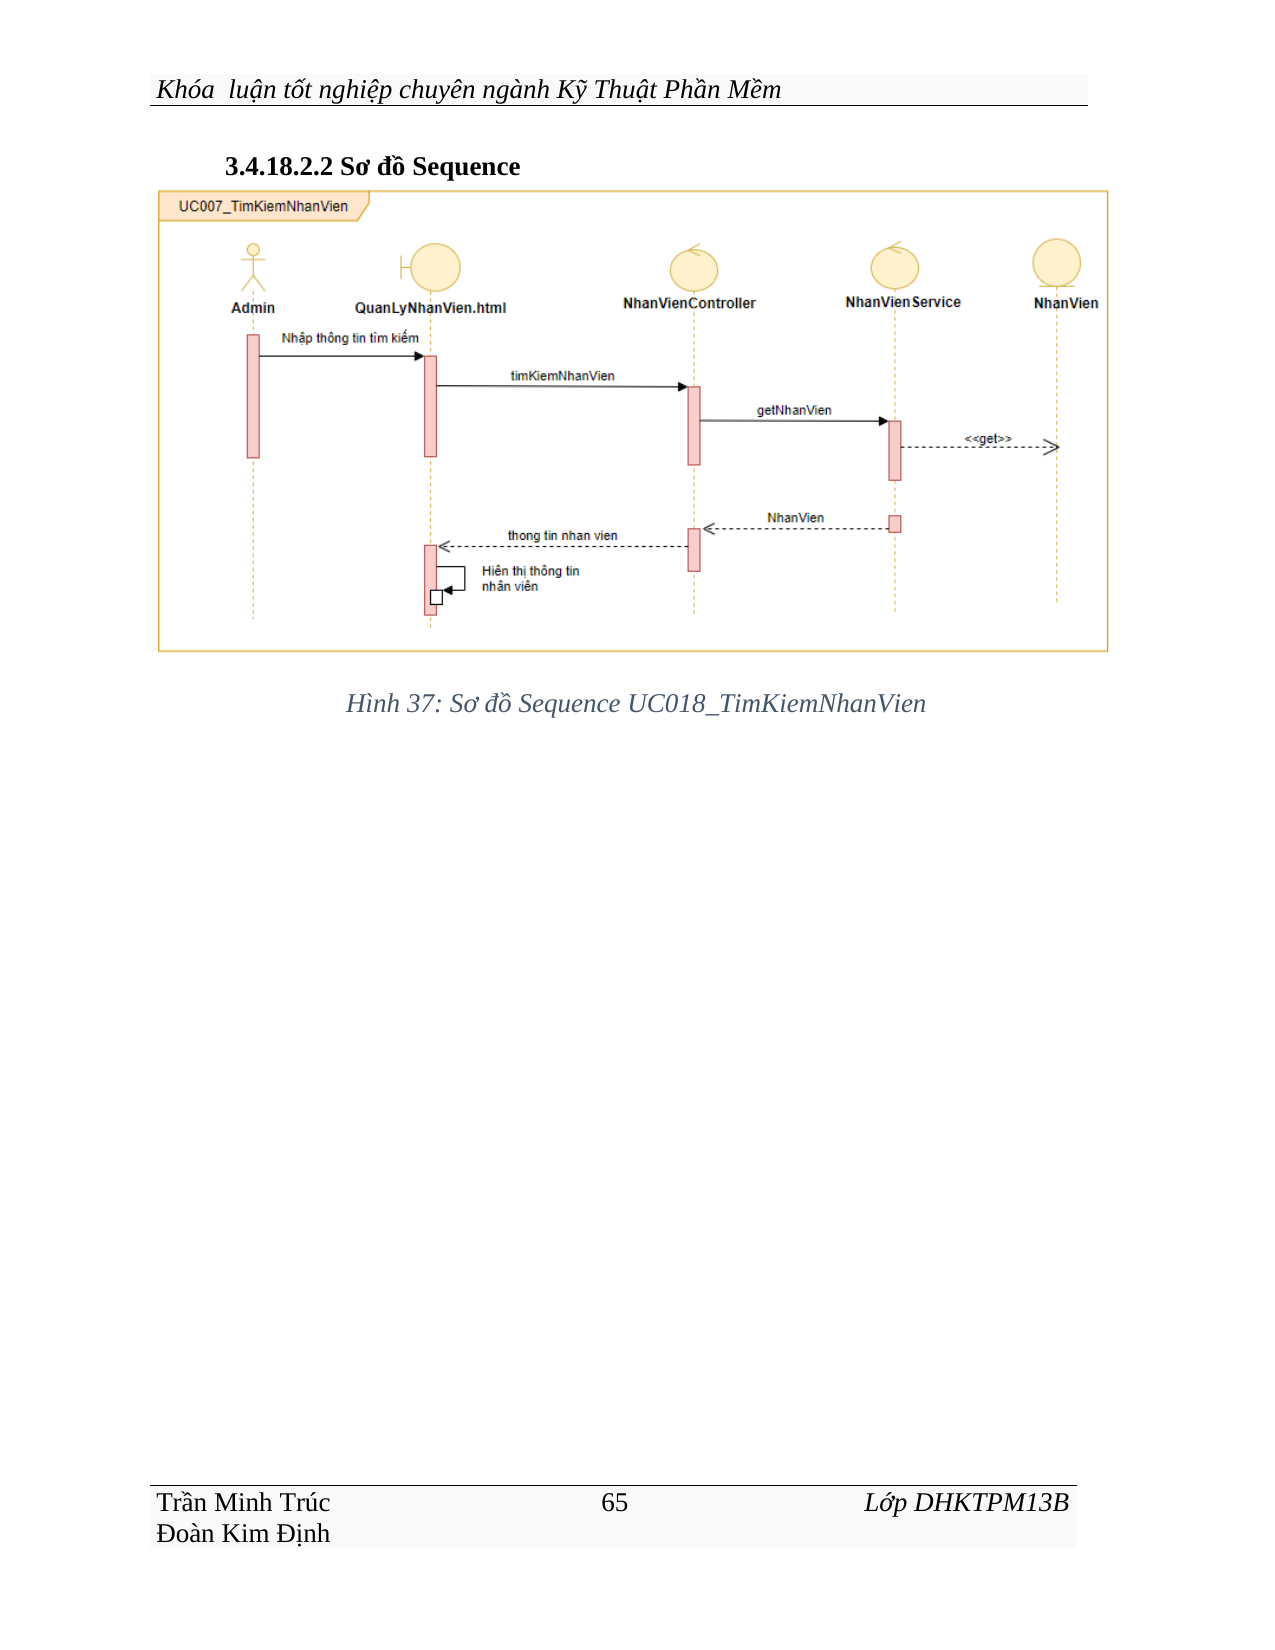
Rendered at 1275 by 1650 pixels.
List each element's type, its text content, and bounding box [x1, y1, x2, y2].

picture [150, 183, 1125, 669]
text Hình 37: Sơ đồ Sequence UC018_TimKiemNhanVien [150, 687, 1125, 719]
subtitle 3.4.18.2.2 Sơ đồ Sequence [150, 150, 1125, 181]
